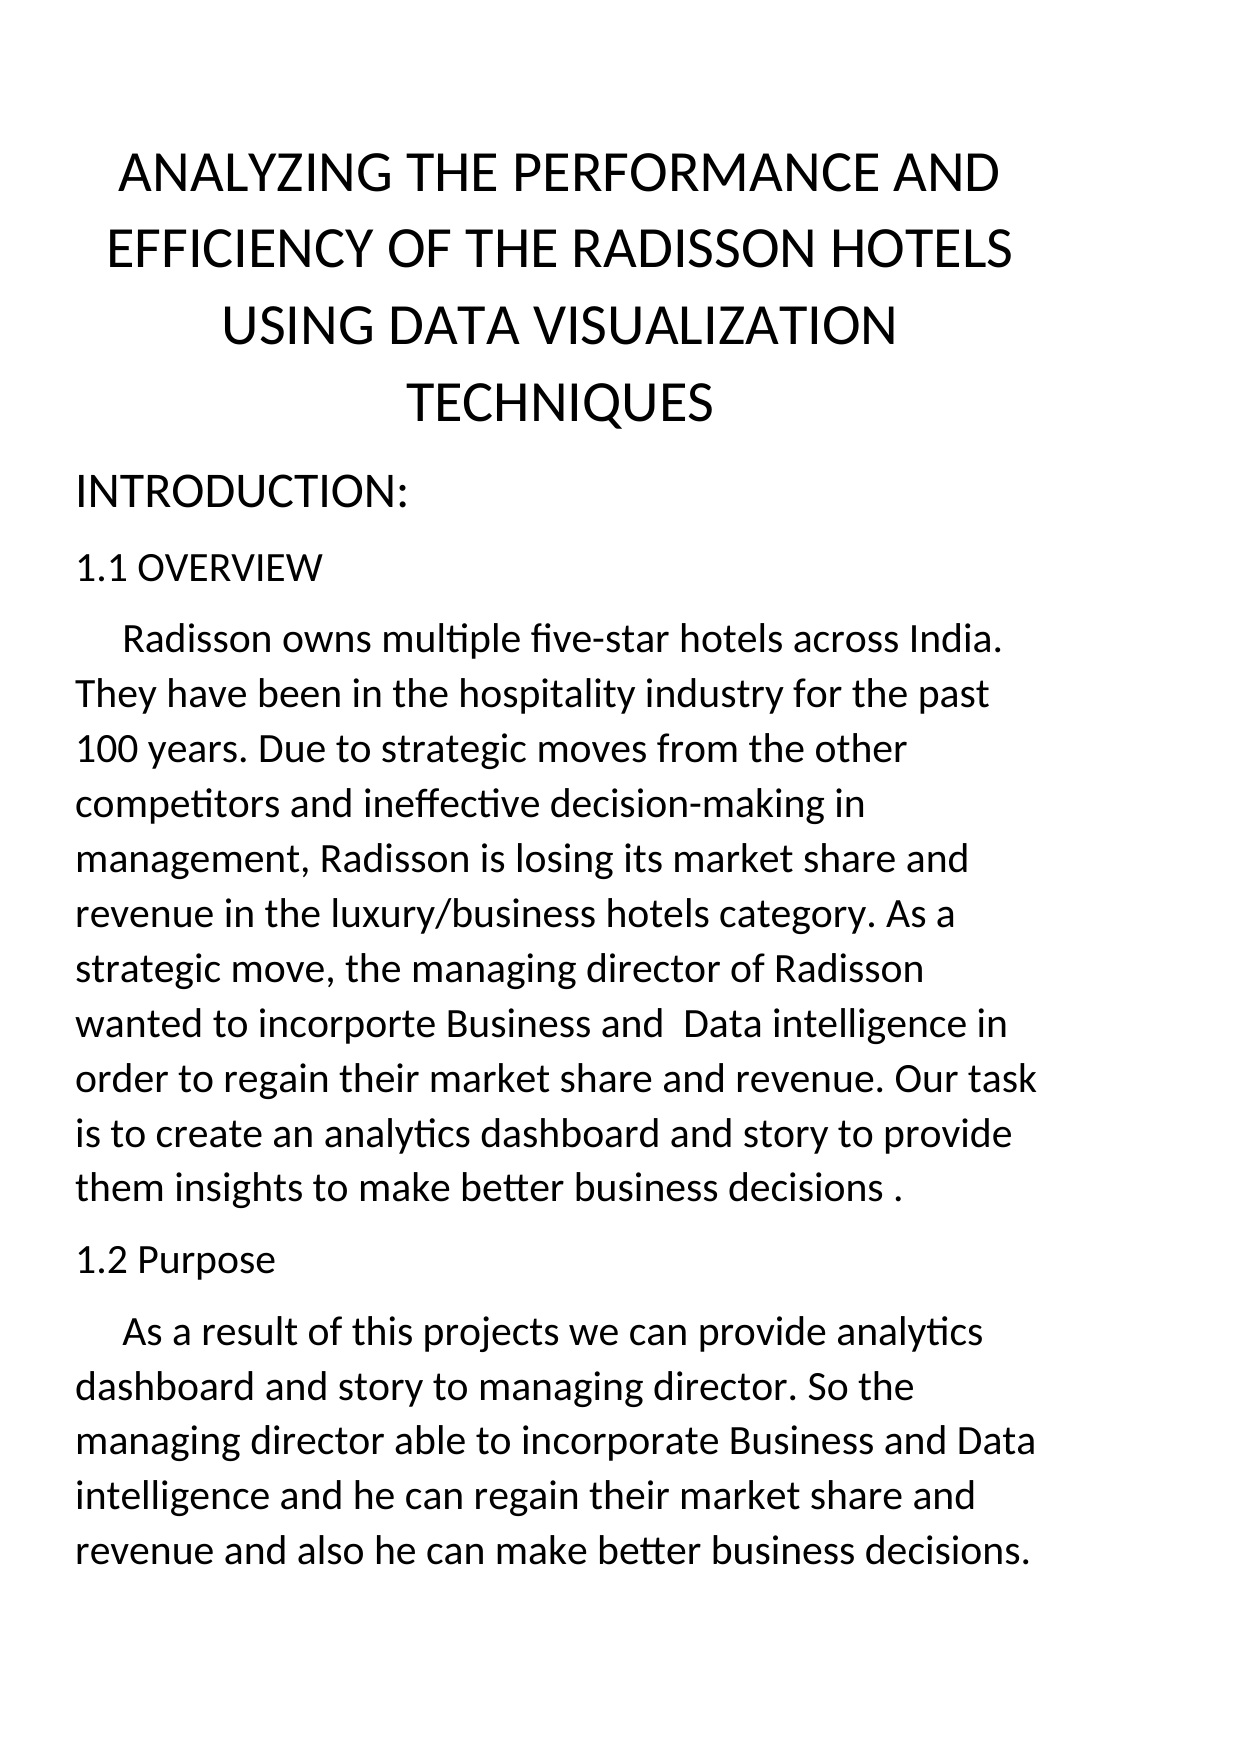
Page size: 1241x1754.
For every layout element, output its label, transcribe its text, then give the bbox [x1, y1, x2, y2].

text As a result of this projects we can provide analytics dashboard and story to managing director. So the managing director able to incorporate Business and Data intelligence and he can regain their market share and revenue and also he can make better business decisions. [75, 1304, 1045, 1575]
text ANALYZING THE PERFORMANCE AND EFFICIENCY OF THE RADISSON HOTELS USING DATA VISUALIZATION TECHNIQUES [75, 134, 1045, 436]
text 1.2 Purpose [75, 1233, 1045, 1284]
text Radisson owns multiple five-star hotels across India. They have been in the hospitality industry for the past 100 years. Due to strategic moves from the other competitors and ineffective decision-making in management, Radisson is losing its market share and revenue in the luxury/business hotels category. As a strategic move, the managing director of Radisson wanted to incorporte Business and Data intelligence in order to regain their market share and revenue. Our task is to create an analytics dashboard and story to provide them insights to make better business decisions . [75, 612, 1045, 1212]
text INTRODUCTION: [75, 458, 1045, 519]
text 1.1 OVERVIEW [75, 541, 1045, 592]
